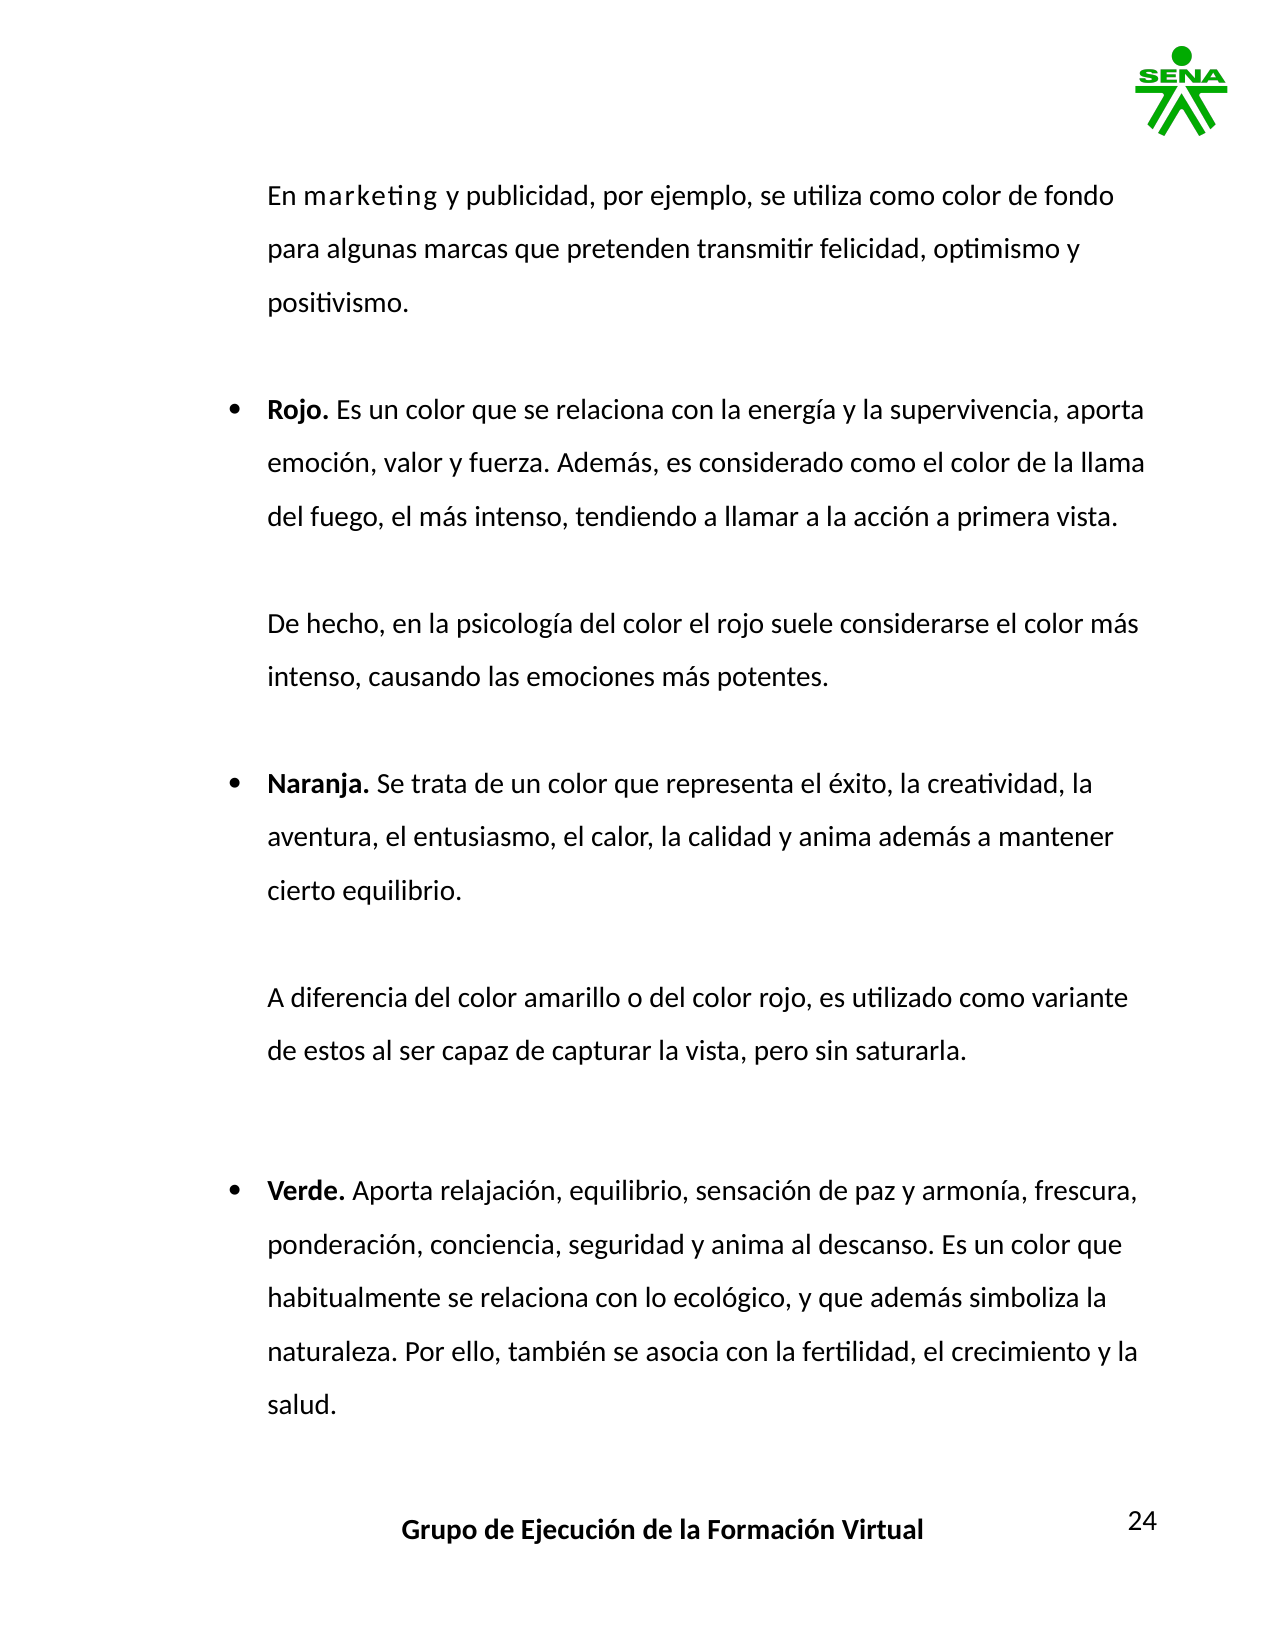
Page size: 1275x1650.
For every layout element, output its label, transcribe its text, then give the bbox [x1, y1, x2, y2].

list Rojo. Es un color que se relaciona con la energía y la supervivencia, aporta emoción, valor y fuerza. Además, es considerado como el color de la llama del fuego, el más intenso, tendiendo a llamar a la acción a primera vista. [229, 391, 1157, 533]
list Naranja. Se trata de un color que representa el éxito, la creatividad, la aventura, el entusiasmo, el calor, la calidad y anima además a mantener cierto equilibrio. [229, 765, 1157, 907]
picture [1135, 46, 1228, 136]
list En marketing y publicidad, por ejemplo, se utiliza como color de fondo para algunas marcas que pretenden transmitir felicidad, optimismo y positivismo. [267, 177, 1157, 320]
list A diferencia del color amarillo o del color rojo, es utilizado como variante de estos al ser capaz de capturar la vista, pero sin saturarla. [267, 979, 1157, 1068]
list Verde. Aporta relajación, equilibrio, sensación de paz y armonía, frescura, ponderación, conciencia, seguridad y anima al descanso. Es un color que habitualmente se relaciona con lo ecológico, y que además simboliza la naturaleza. Por ello, también se asocia con la fertilidad, el crecimiento y la salud. [229, 1172, 1157, 1422]
list De hecho, en la psicología del color el rojo suele considerarse el color más intenso, causando las emociones más potentes. [267, 605, 1157, 694]
